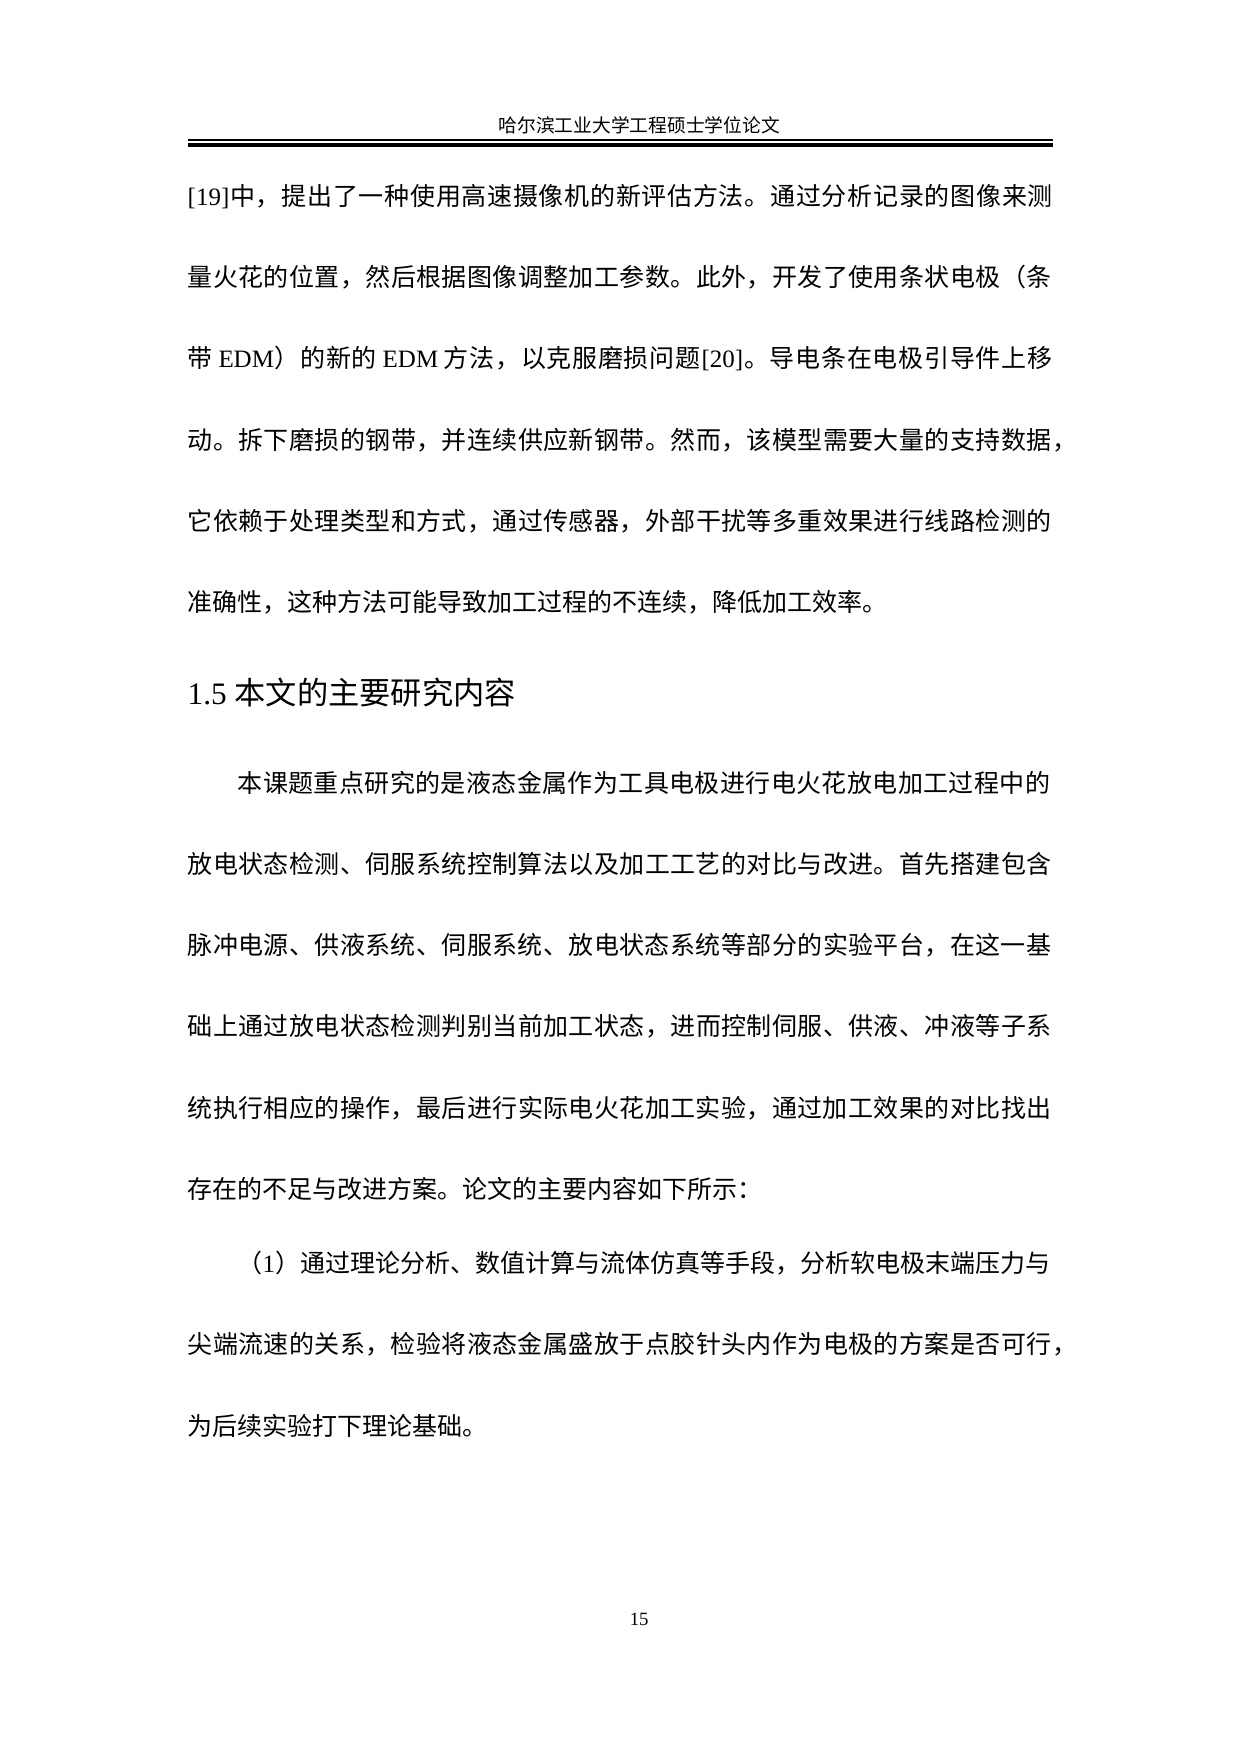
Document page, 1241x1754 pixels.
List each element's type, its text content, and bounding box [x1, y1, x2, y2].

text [187, 162, 1053, 633]
subtitle 本文的主要研究内容 [187, 658, 1053, 723]
text （1）通过理论分析、数值计算与流体仿真等手段，分析软电极末端压力与尖端流速的关系，检验将液态金属盛放于点胶针头内作为电极的方案是否可行，为后续实验打下理论基础。 [187, 1229, 1053, 1457]
text 本课题重点研究的是液态金属作为工具电极进行电火花放电加工过程中的放电状态检测、伺服系统控制算法以及加工工艺的对比与改进。首先搭建包含脉冲电源、供液系统、伺服系统、放电状态系统等部分的实验平台，在这一基础上通过放电状态检测判别当前加工状态，进而控制伺服、供液、冲液等子系统执行相应的操作，最后进行实际电火花加工实验，通过加工效果的对比找出存在的不足与改进方案。论文的主要内容如下所示： [187, 749, 1053, 1220]
